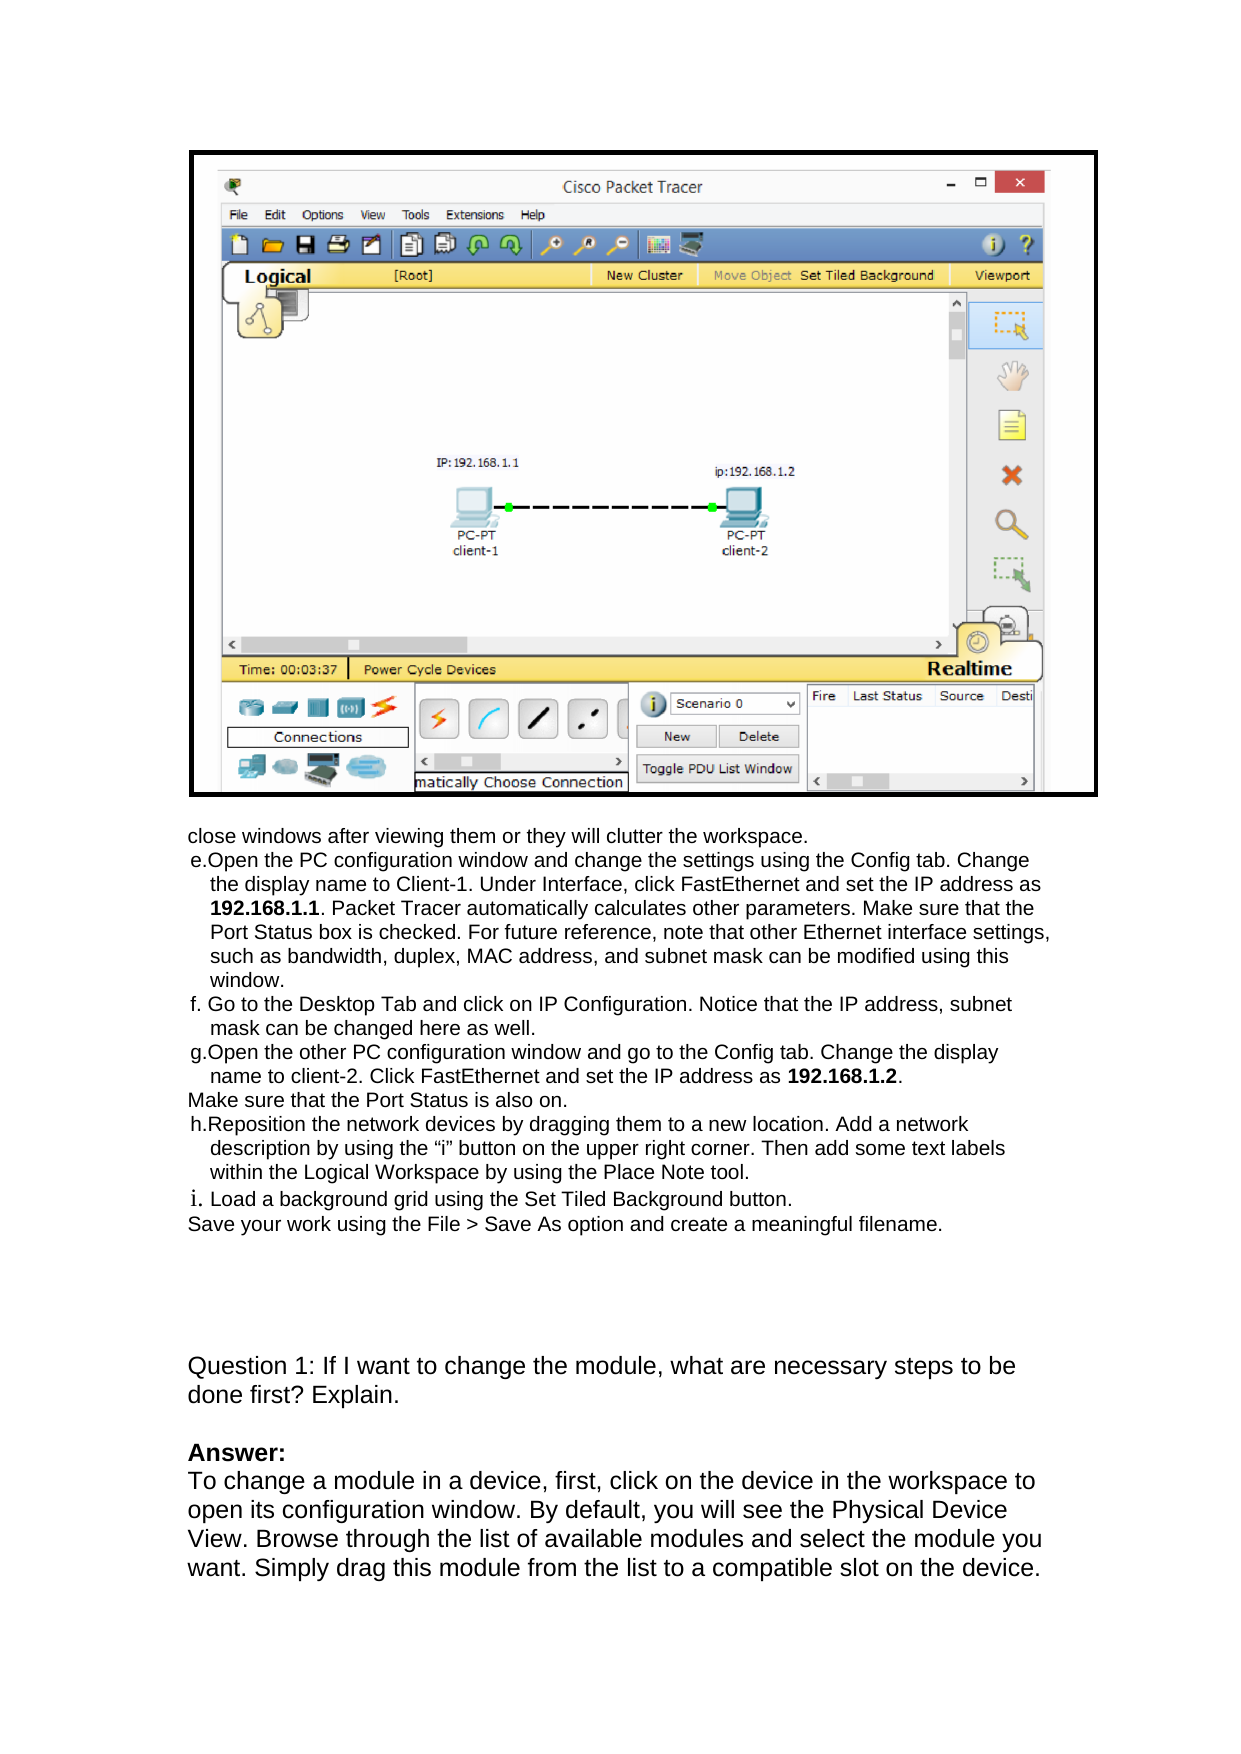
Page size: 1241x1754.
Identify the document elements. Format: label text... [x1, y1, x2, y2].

text g.Open the other PC configuration window and go to the Config tab. Change the display name to client-2. Click FastEthernet and set the IP address as 192.168.1.2. [190, 1040, 1053, 1088]
text f. Go to the Desktop Tab and click on IP Configuration. Notice that the IP address, subnet mask can be changed here as well. [190, 992, 1053, 1040]
text h.Reposition the network devices by dragging them to a new location. Add a network description by using the “i” button on the upper right corner. Then add some text labels within the Logical Workspace by using the Place Note tool. [190, 1112, 1053, 1183]
text Make sure that the Port Status is also on. [187, 1088, 1053, 1112]
text e.Open the PC configuration window and change the settings using the Config tab. Change the display name to Client-1. Under Interface, click FastEthernet and set the IP address as 192.168.1.1. Packet Tracer automatically calculates other parameters. Make sure that the Port Status box is checked. For future reference, note that other Ethernet interface settings, such as bandwidth, duplex, MAC address, and subnet mask can be modified using this window. [190, 848, 1053, 992]
text close windows after viewing them or they will clutter the workspace. [187, 824, 1053, 848]
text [187, 1437, 1053, 1581]
text Save your work using the File > Save As option and create a meaningful filename. [187, 1212, 1053, 1236]
picture [194, 155, 1094, 792]
list Load a background grid using the Set Tiled Background button. [190, 1183, 1053, 1212]
text Question 1: If I want to change the module, what are necessary steps to be done first? Explain. [187, 1351, 1053, 1409]
